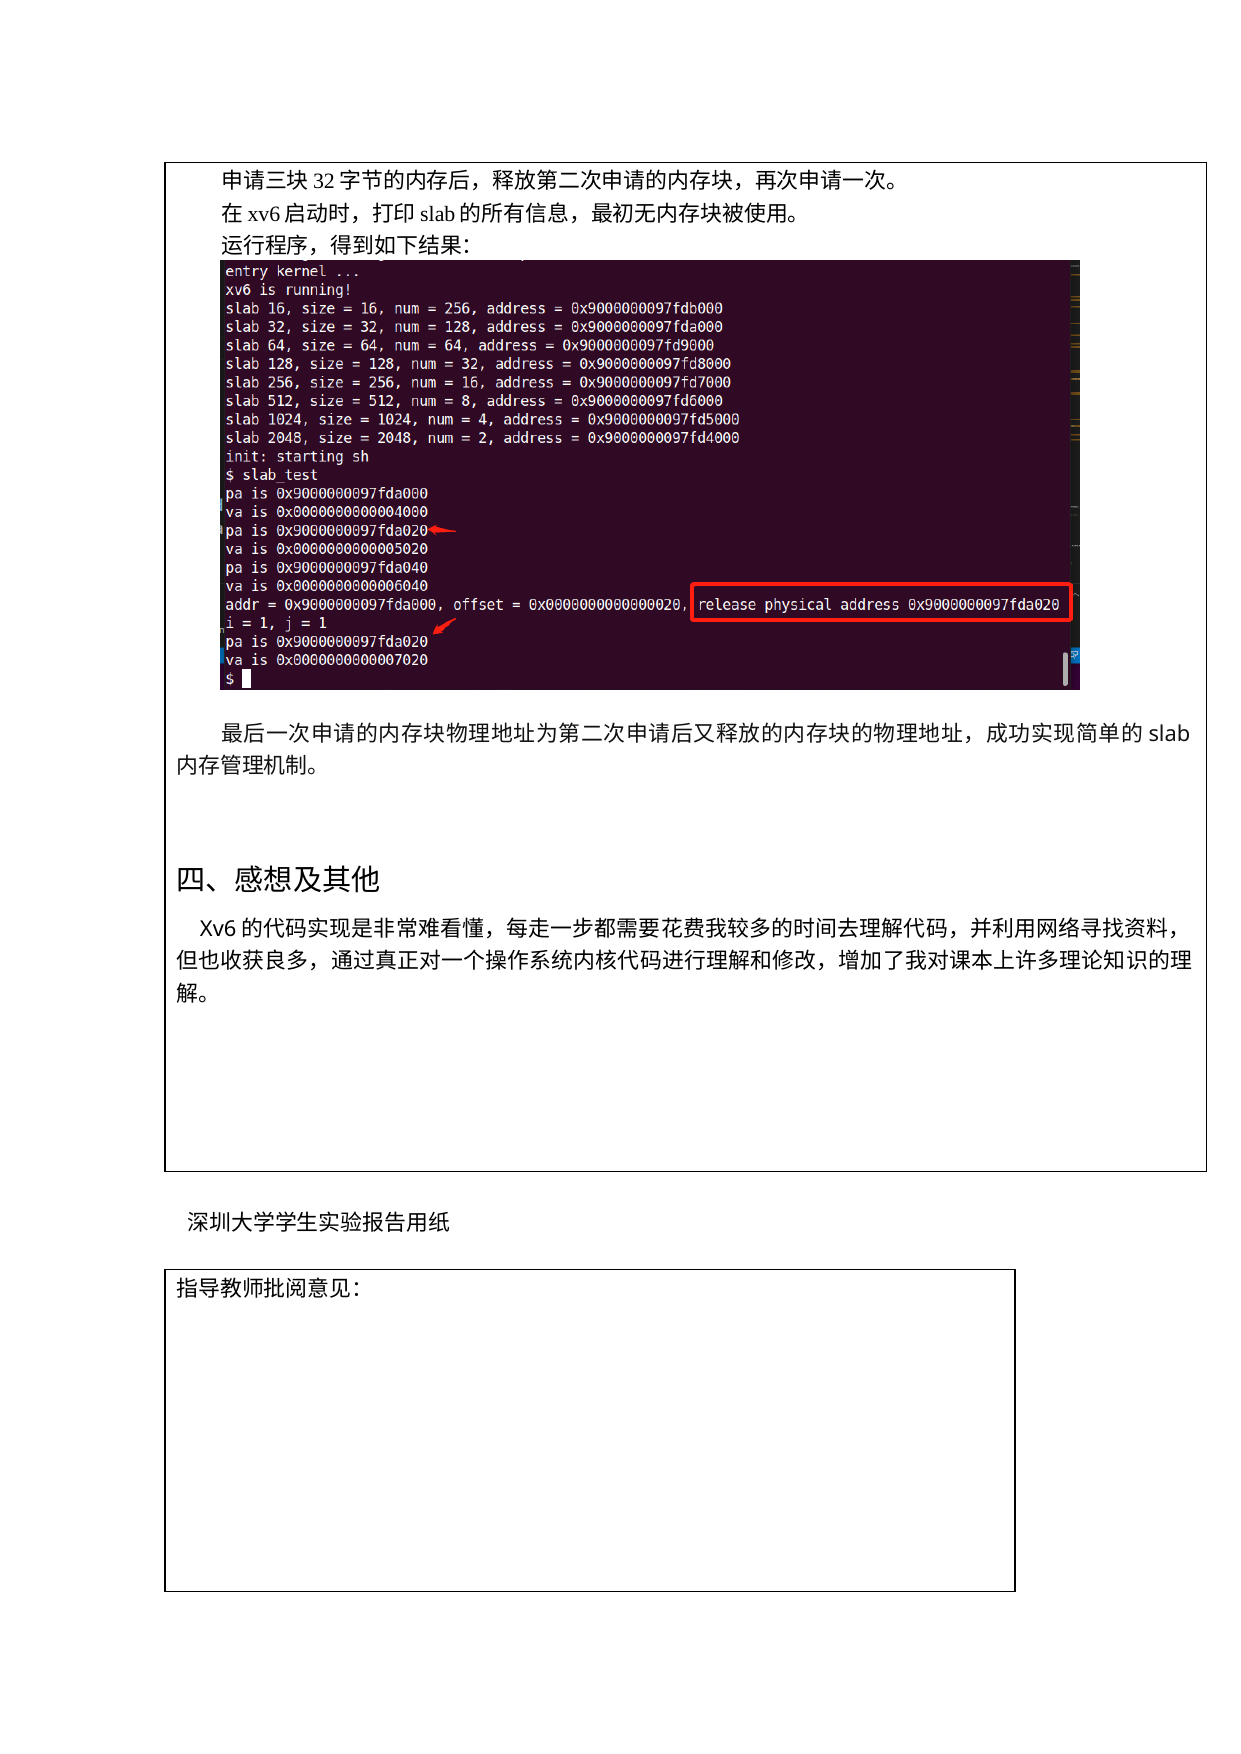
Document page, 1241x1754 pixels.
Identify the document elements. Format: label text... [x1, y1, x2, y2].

text 深圳大学学生实验报告用纸 [187, 1204, 1053, 1237]
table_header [166, 163, 1206, 1171]
picture [220, 260, 1080, 690]
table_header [166, 1270, 1014, 1591]
